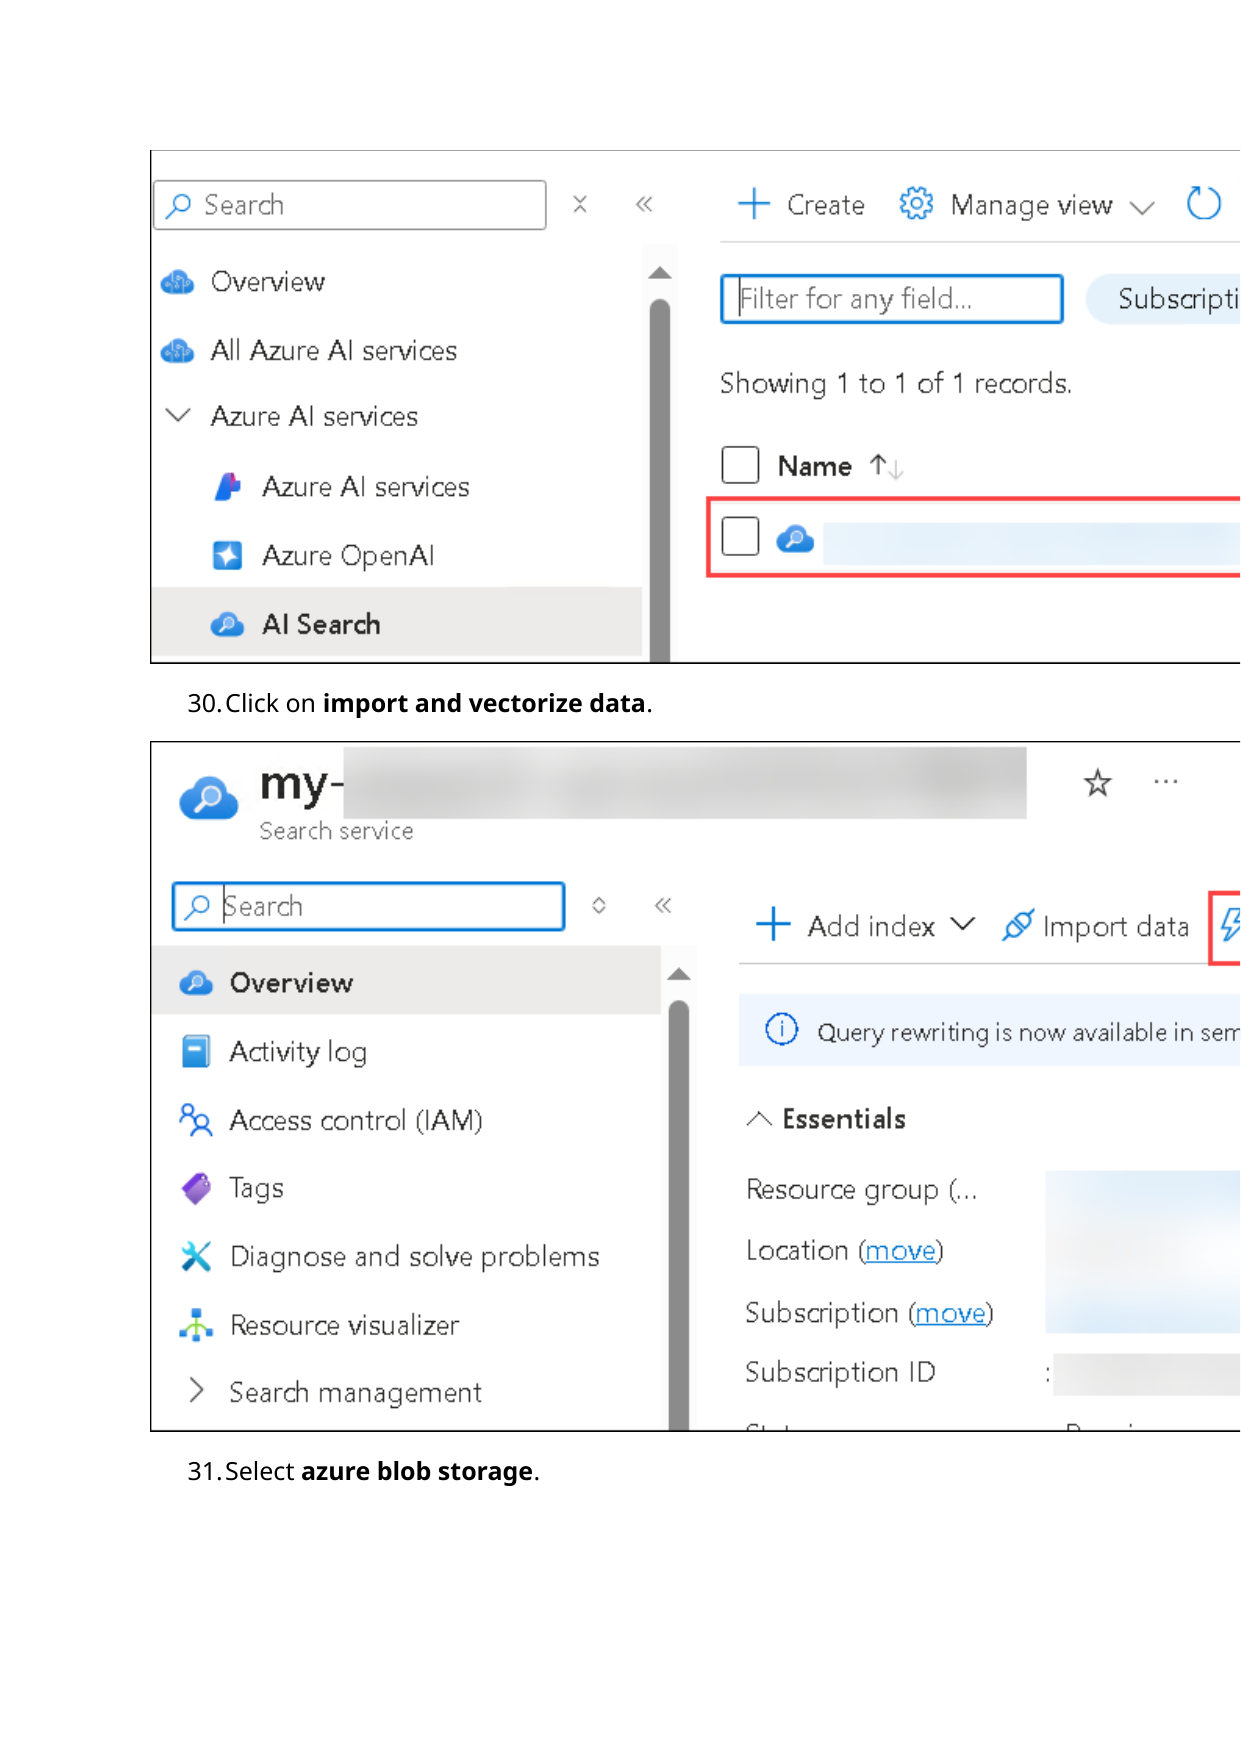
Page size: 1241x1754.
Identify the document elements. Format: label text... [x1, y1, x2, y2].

picture [150, 741, 1241, 1432]
list Click on import and vectorize data. [187, 685, 1090, 719]
picture [150, 150, 1241, 664]
list Select azure blob storage. [187, 1453, 1090, 1488]
